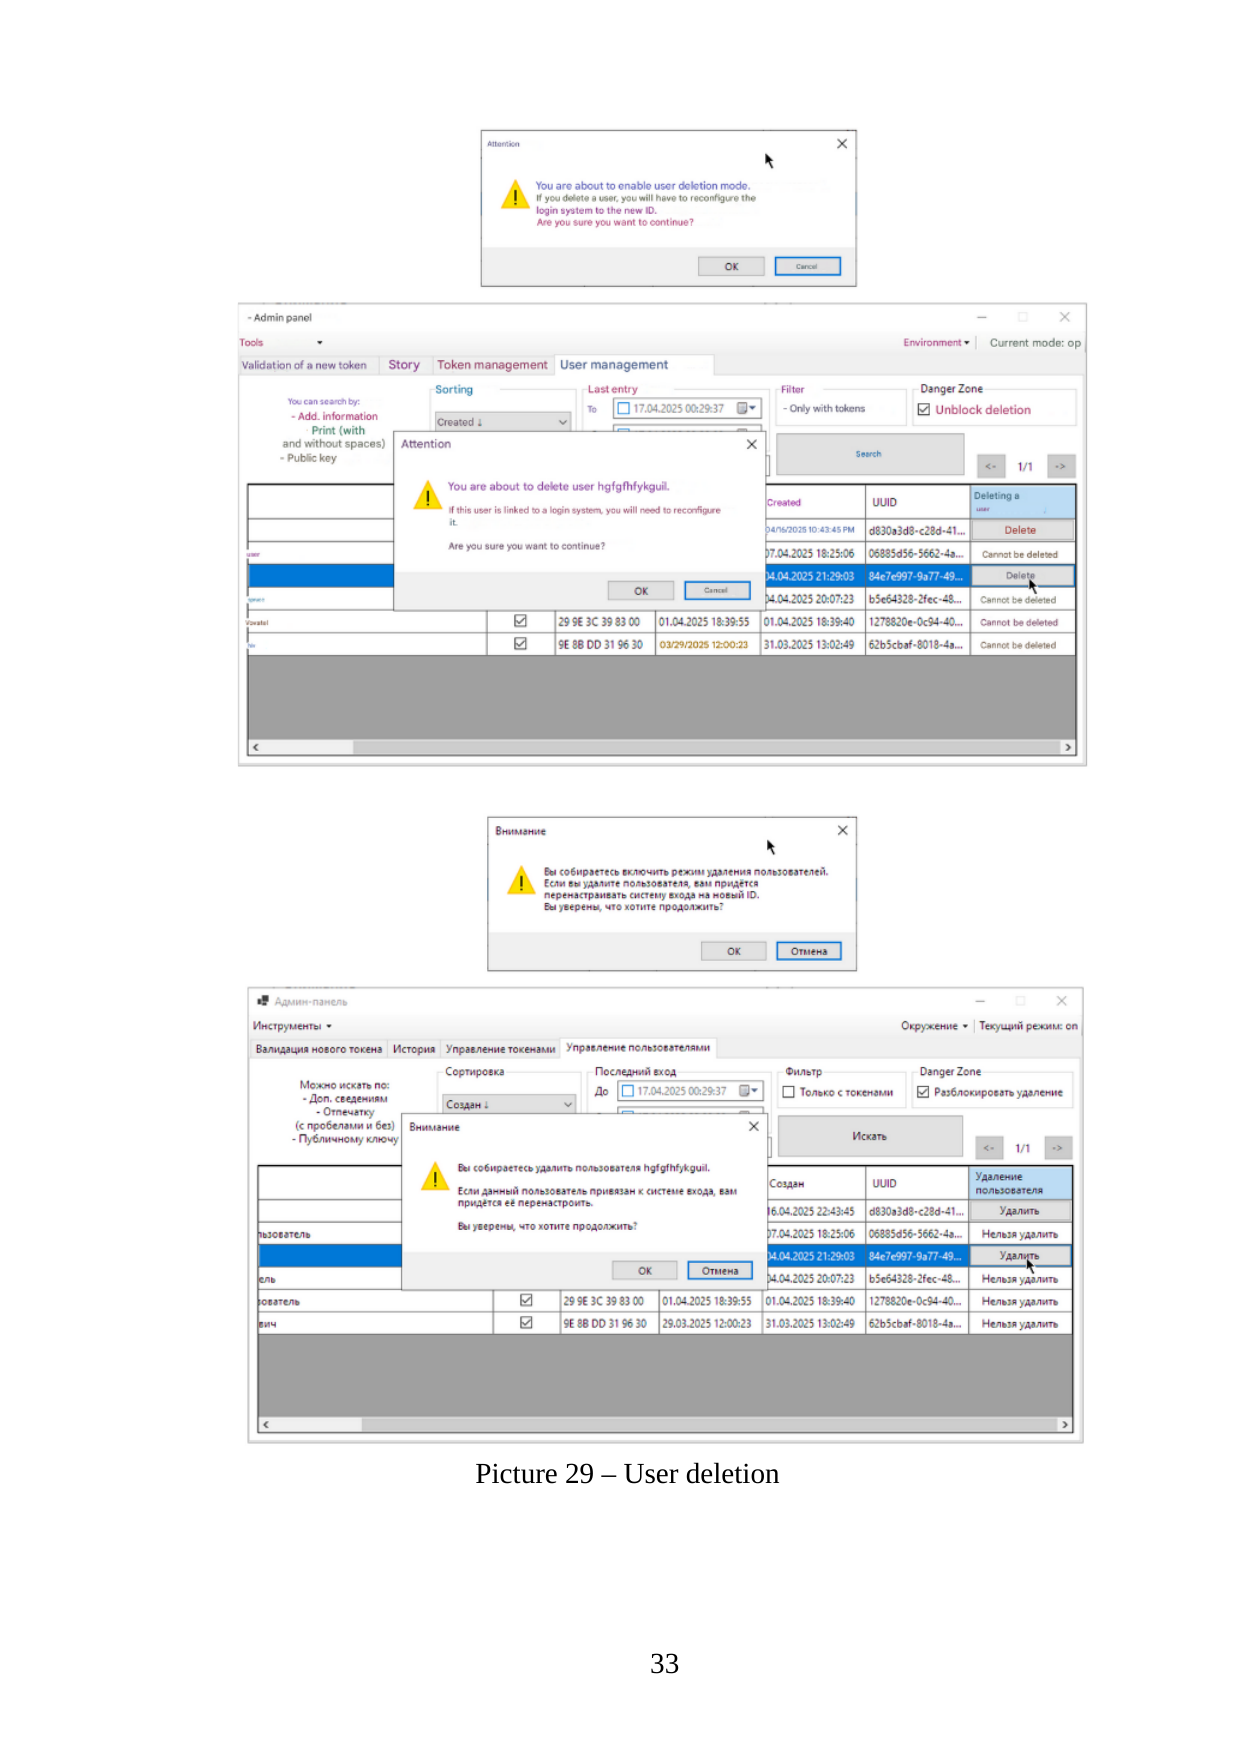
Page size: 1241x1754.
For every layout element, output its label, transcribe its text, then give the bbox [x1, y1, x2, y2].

text User deletion [177, 1456, 1152, 1490]
picture [237, 118, 1092, 769]
picture [244, 805, 1085, 1446]
